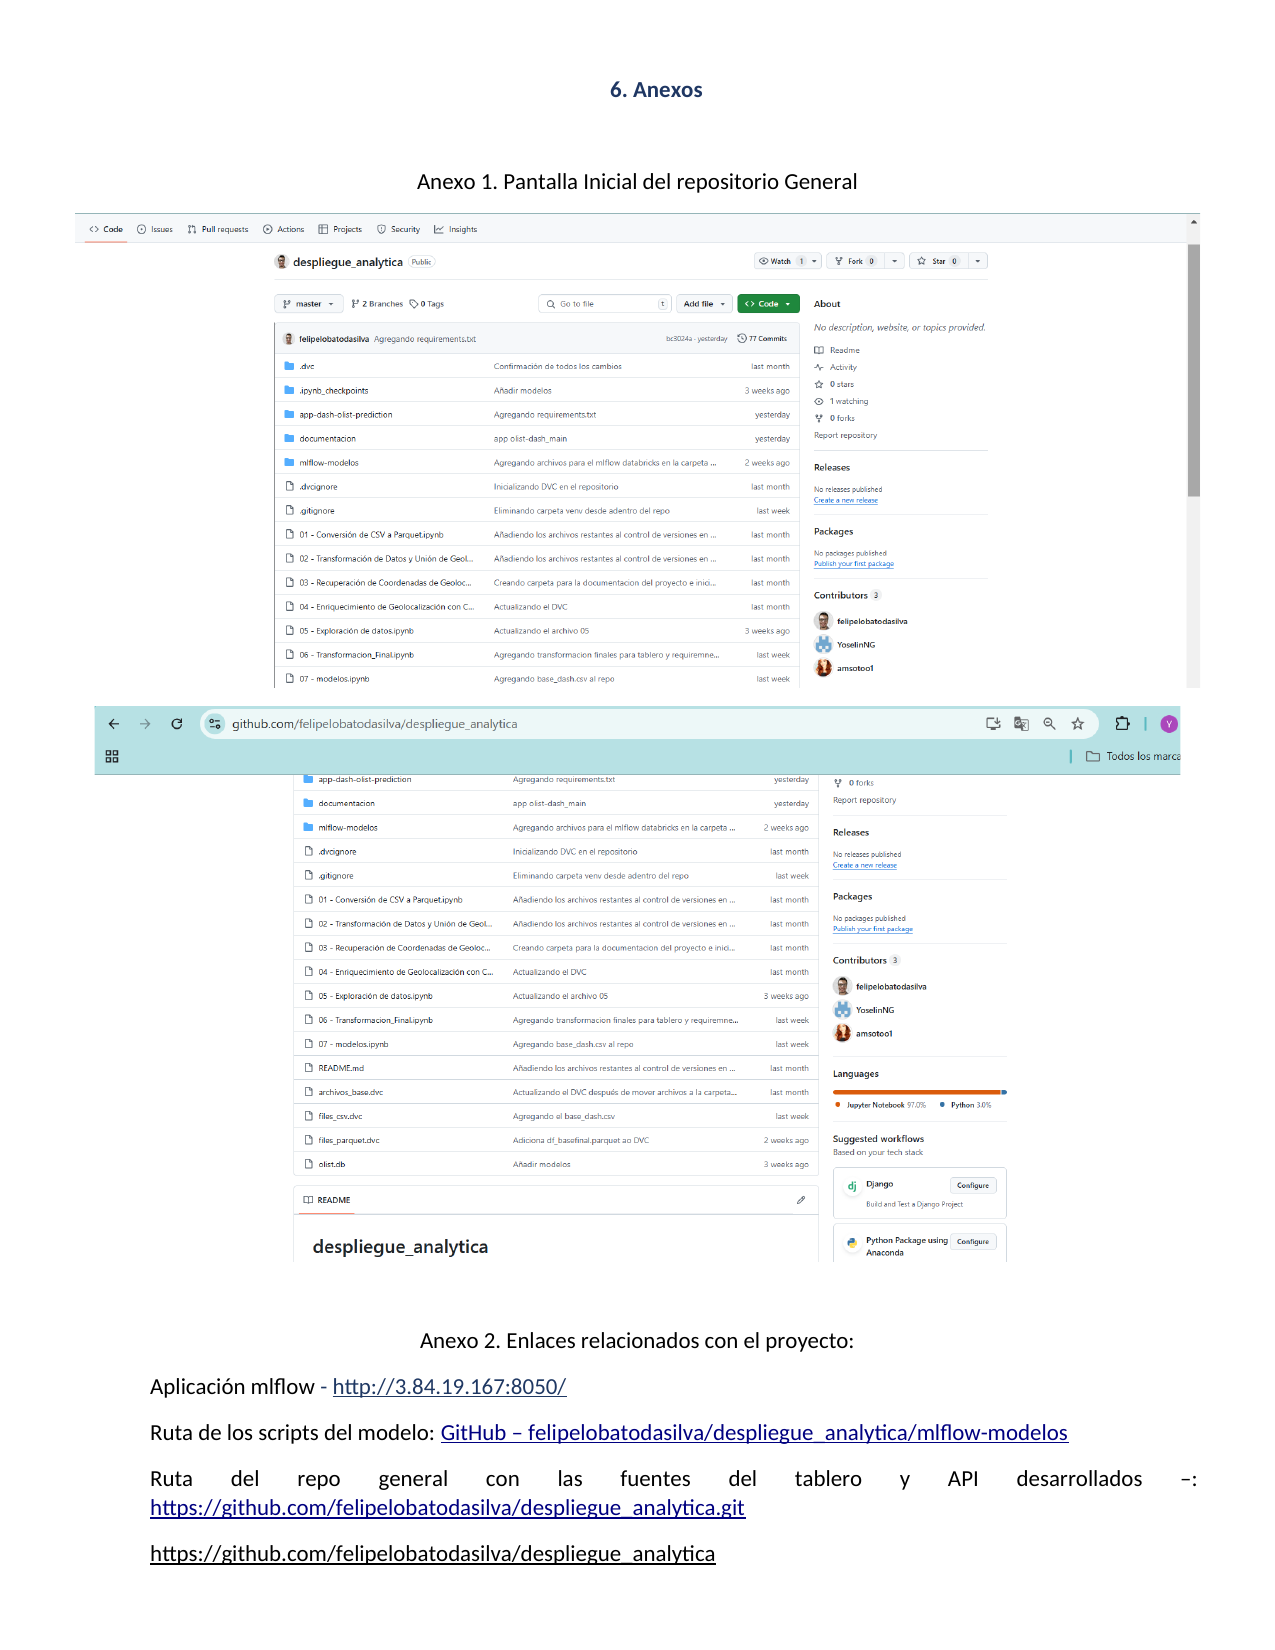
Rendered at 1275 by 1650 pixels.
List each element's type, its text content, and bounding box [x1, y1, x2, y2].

text https://github.com/felipelobatodasilva/despliegue_analytica [150, 1539, 1200, 1567]
text Ruta de los scripts del modelo: GitHub – felipelobatodasilva/despliegue_analytica/mlflow-modelos [150, 1418, 1200, 1446]
text Anexo 1. Pantalla Inicial del repositorio General [75, 167, 1200, 195]
text Ruta del repo general con las fuentes del tablero y API desarrollados –: https://github.com/felipelobatodasilva/despliegue_analytica.git [150, 1464, 1200, 1521]
text Anexo 2. Enlaces relacionados con el proyecto: [75, 1326, 1200, 1354]
list 6. Anexos [112, 75, 1200, 103]
picture [94, 706, 1181, 1262]
picture [75, 213, 1200, 688]
text Aplicación mlflow - http://3.84.19.167:8050/ [150, 1372, 1200, 1400]
